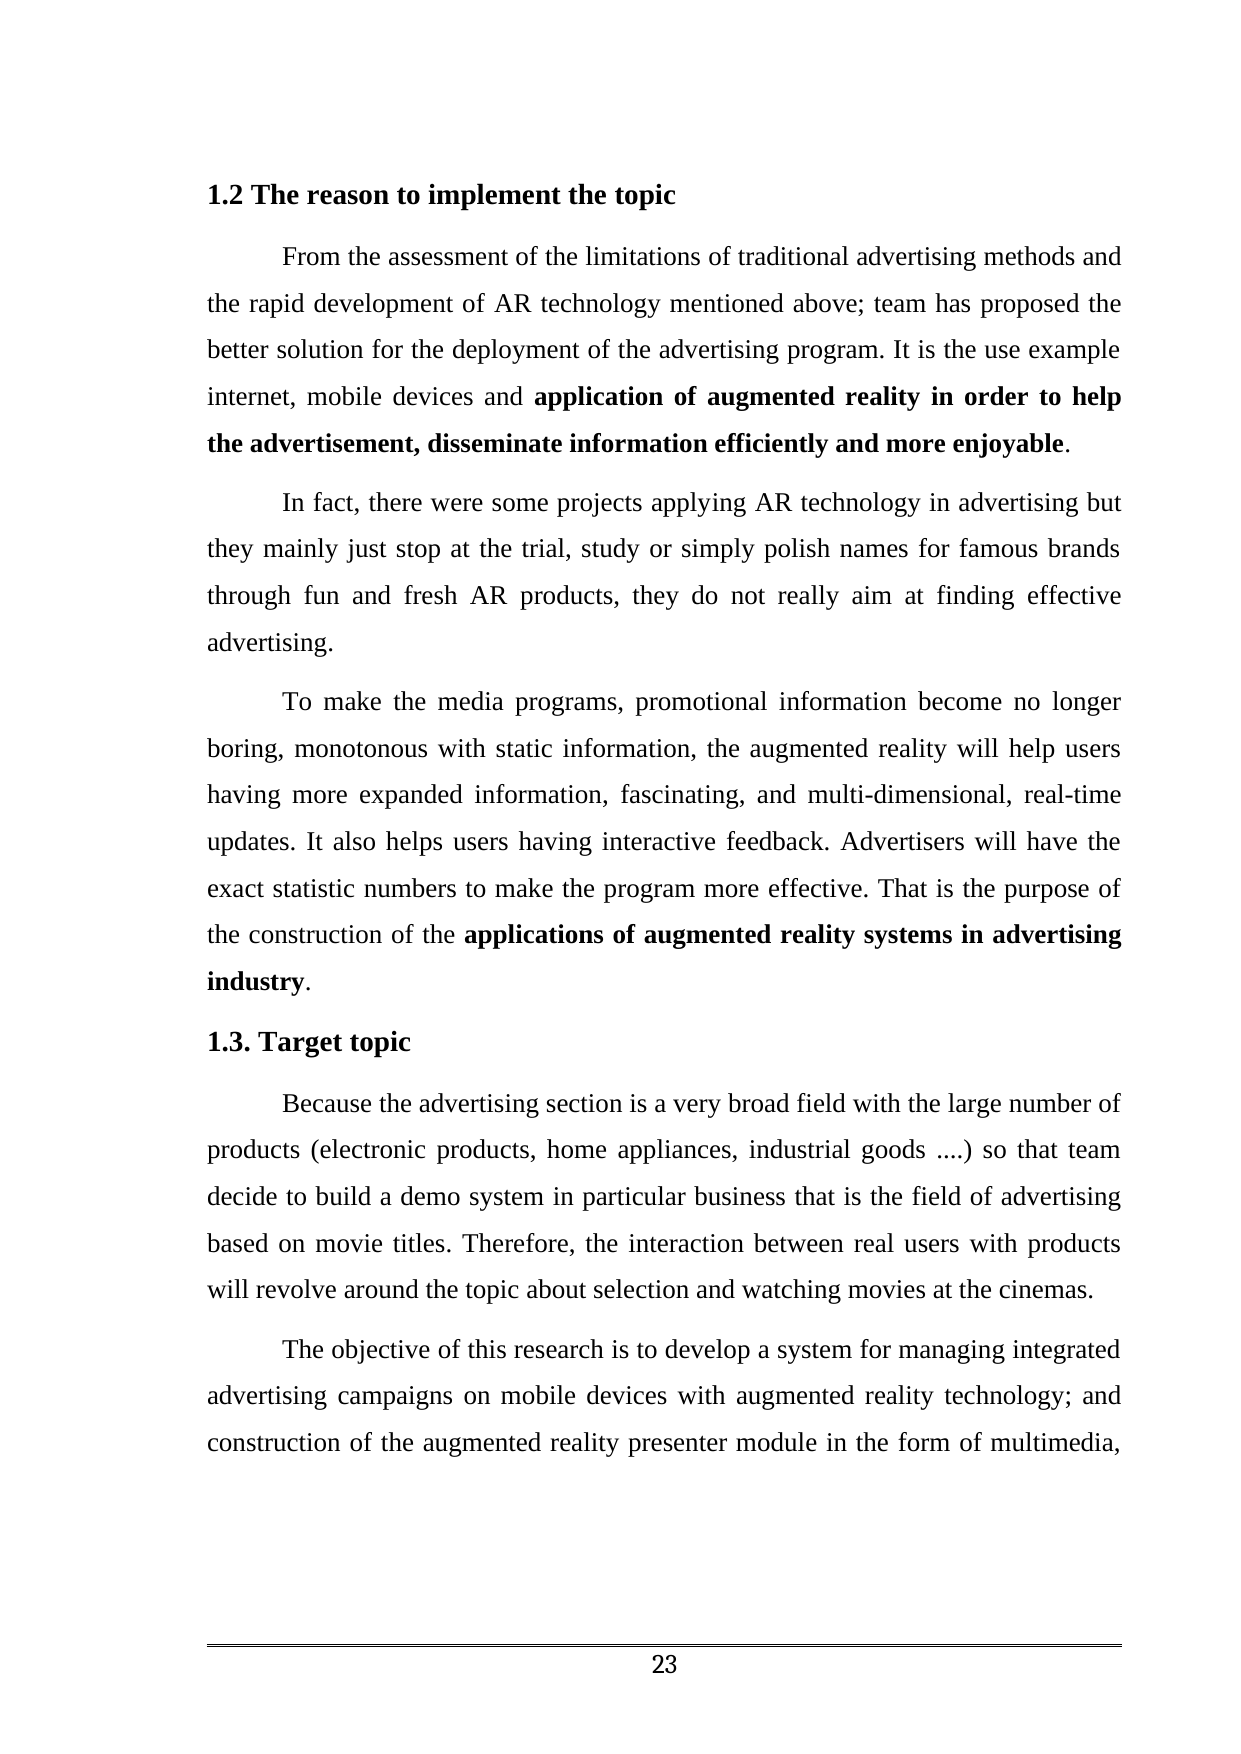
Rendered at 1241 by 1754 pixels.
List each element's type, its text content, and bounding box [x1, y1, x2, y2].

text In fact, there were some projects applying AR technology in advertising but they mainly just stop at the trial, study or simply polish names for famous brands through fun and fresh AR products, they do not really aim at finding effective advertising. [207, 486, 1122, 657]
text To make the media programs, promotional information become no longer boring, monotonous with static information, the augmented reality will help users having more expanded information, fascinating, and multi-dimensional, real-time updates. It also helps users having interactive feedback. Advertisers will have the exact statistic numbers to make the program more effective. That is the purpose of the construction of the applications of augmented reality systems in advertising industry. [207, 685, 1122, 996]
text From the assessment of the limitations of traditional advertising methods and the rapid development of AR technology mentioned above; team has proposed the better solution for the deployment of the advertising program. It is the use example internet, mobile devices and application of augmented reality in order to help the advertisement, disseminate information efficiently and more enjoyable. [207, 240, 1122, 458]
text 1.3. Target topic [207, 1024, 1122, 1058]
text 1.2 The reason to implement the topic [207, 177, 1122, 211]
text Because the advertising section is a very broad field with the large number of products (electronic products, home appliances, industrial goods ....) so that team decide to build a demo system in particular business that is the field of advertising based on movie titles. Therefore, the interaction between real users with products will revolve around the topic about selection and watching movies at the cinemas. [207, 1087, 1122, 1305]
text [207, 1333, 1122, 1457]
